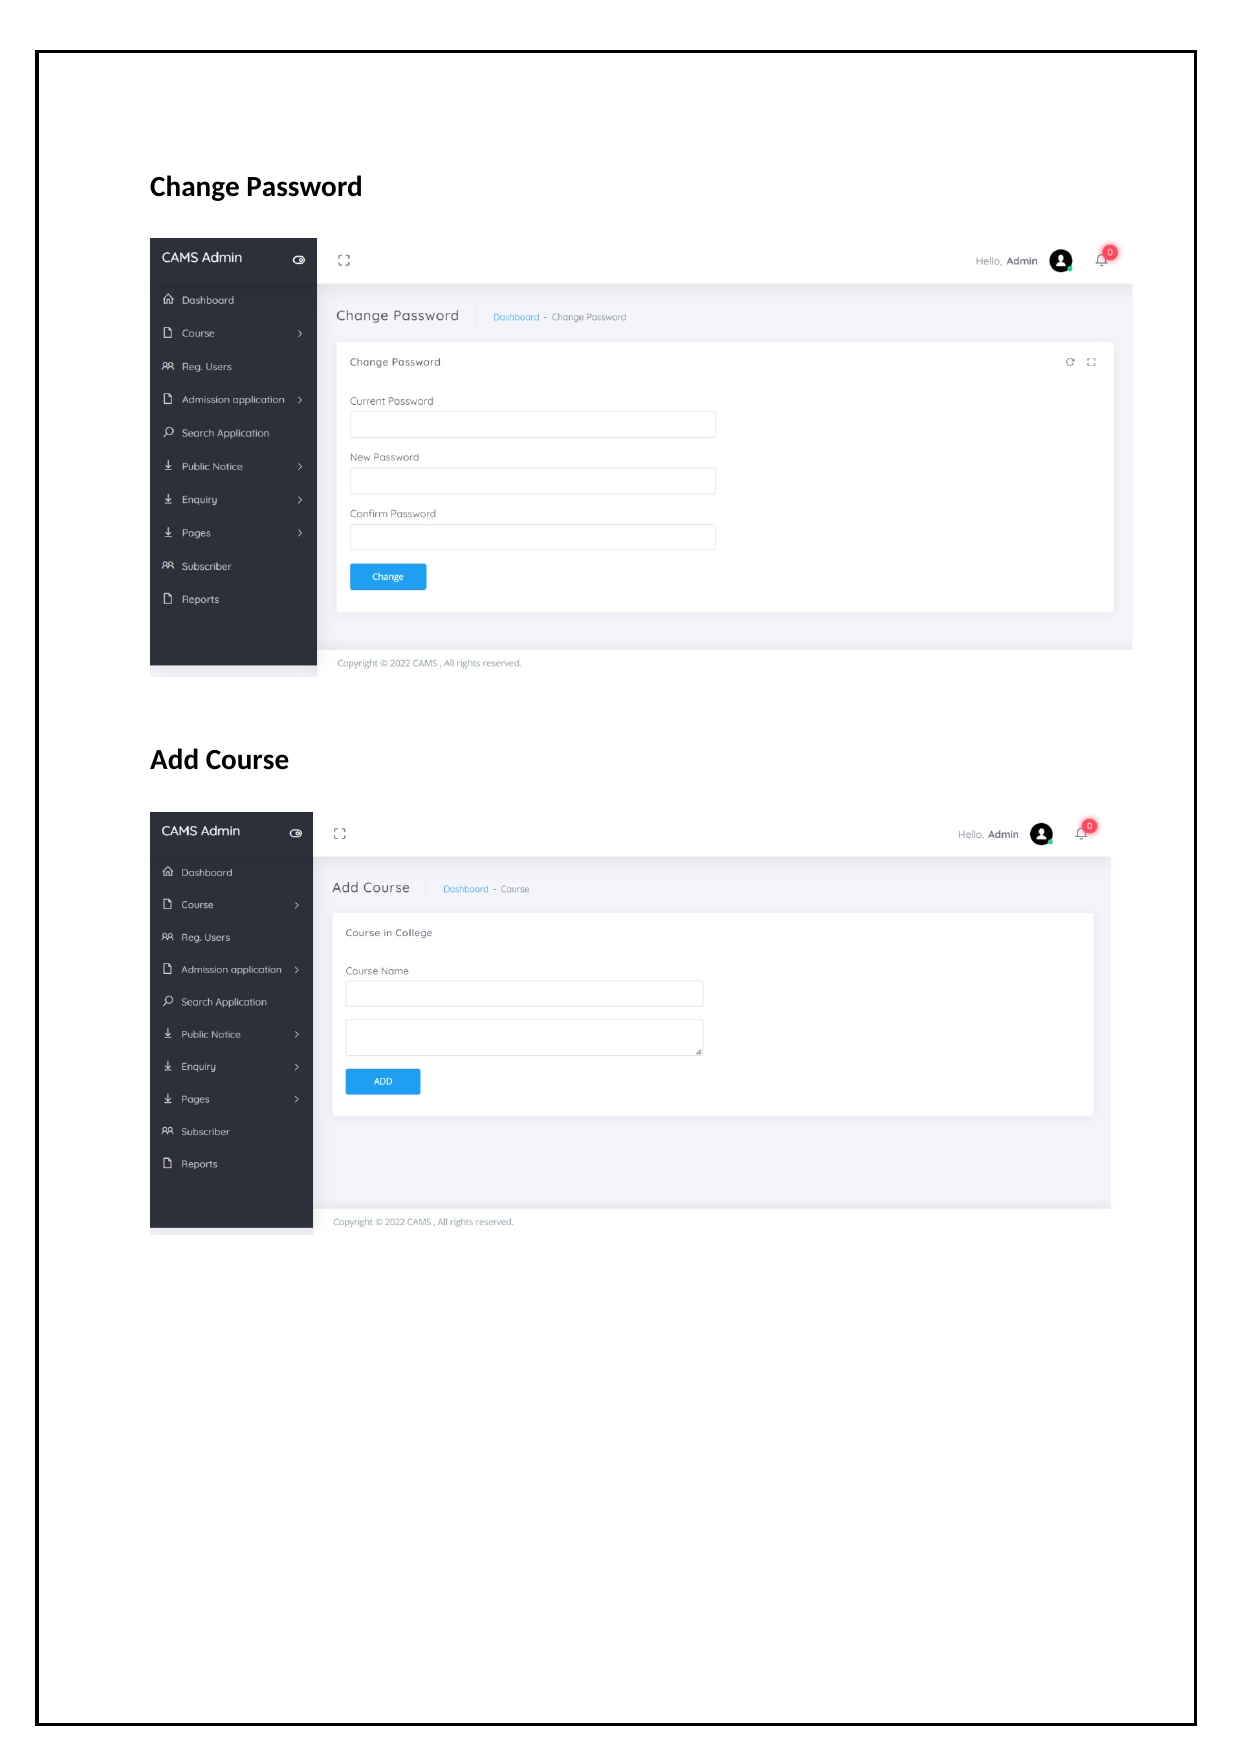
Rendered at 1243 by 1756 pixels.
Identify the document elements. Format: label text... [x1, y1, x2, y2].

picture [150, 812, 1112, 1235]
picture [150, 238, 1133, 677]
text Change Password [150, 168, 1194, 203]
text Add Course [150, 741, 1194, 777]
